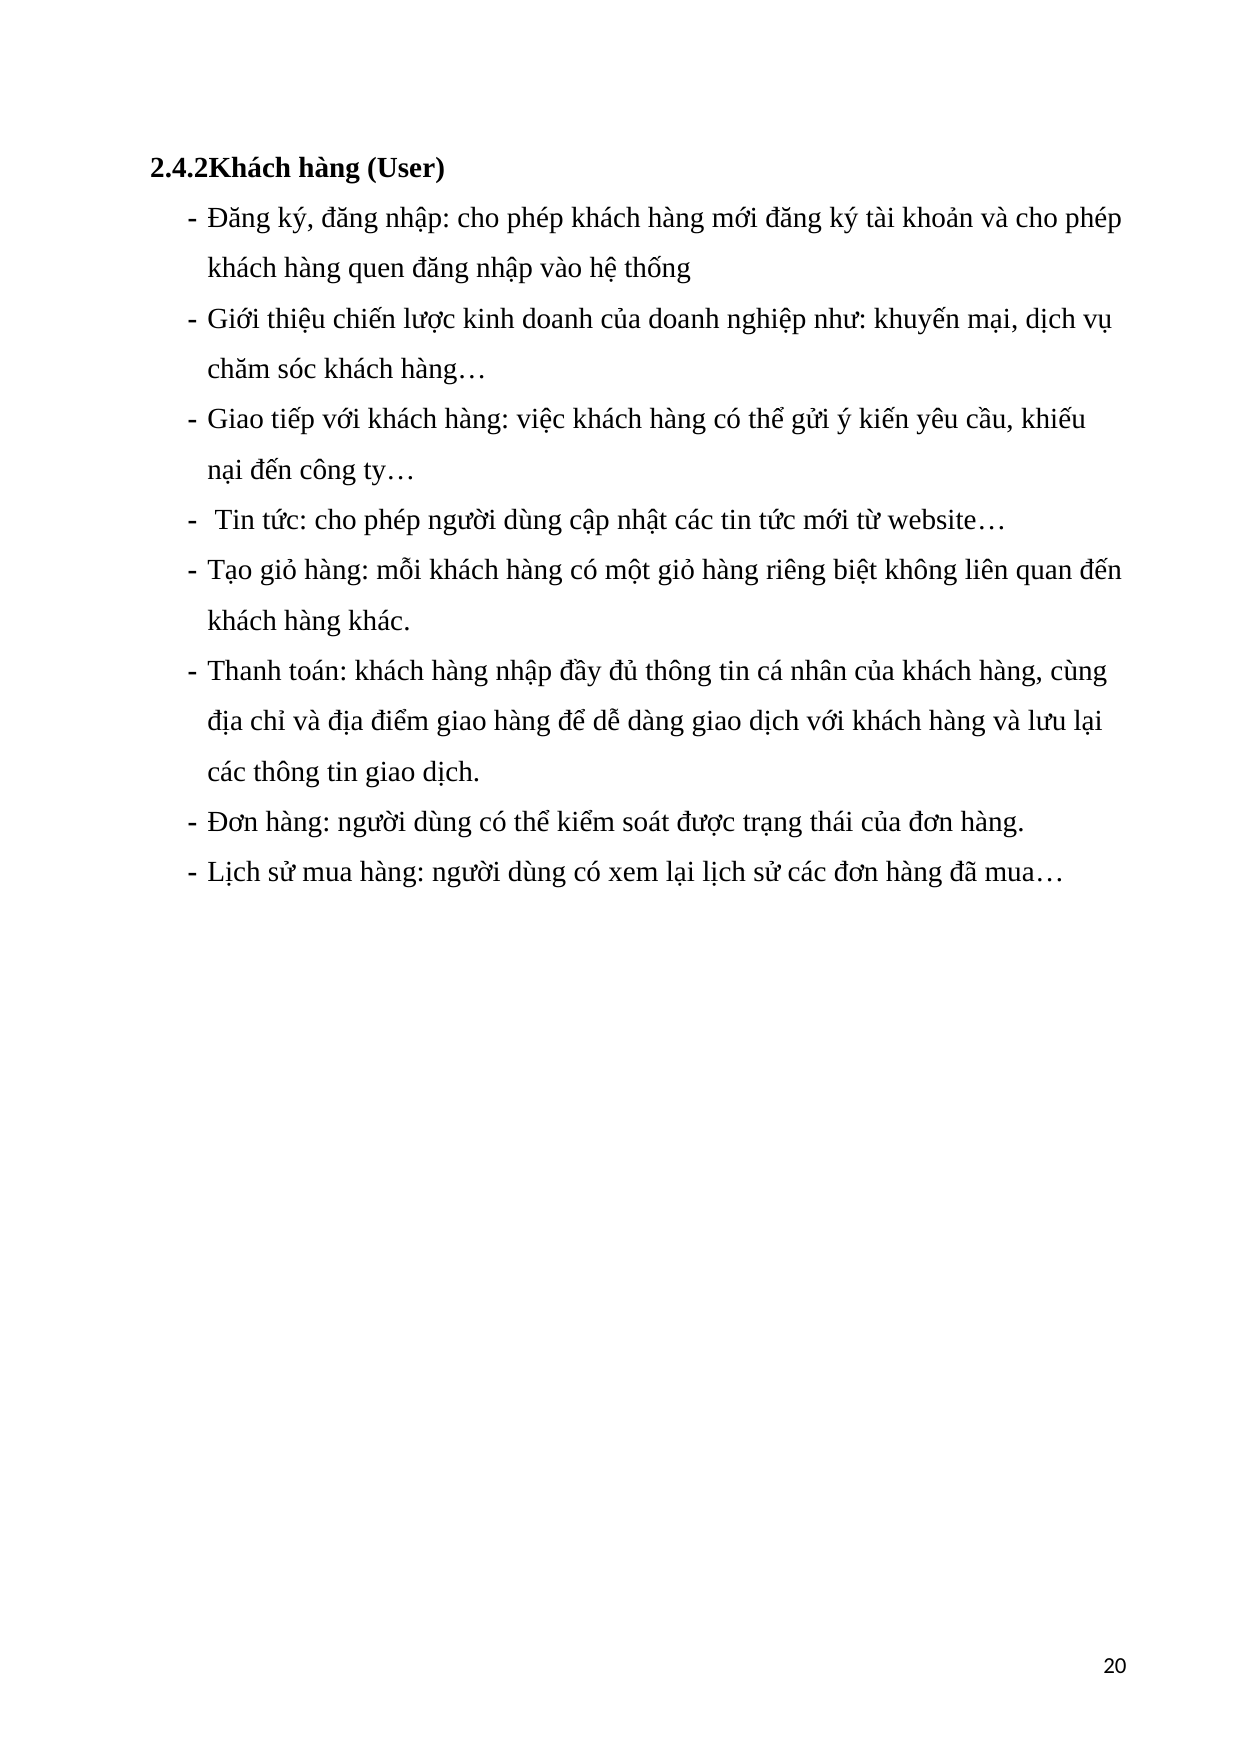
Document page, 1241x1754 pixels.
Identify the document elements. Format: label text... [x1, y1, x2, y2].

list Tạo giỏ hàng: mỗi khách hàng có một giỏ hàng riêng biệt không liên quan đến khách hàng khác. [187, 552, 1126, 636]
list Giao tiếp với khách hàng: việc khách hàng có thể gửi ý kiến yêu cầu, khiếu nại đến công ty… [187, 402, 1126, 485]
list Thanh toán: khách hàng nhập đầy đủ thông tin cá nhân của khách hàng, cùng địa chỉ và địa điểm giao hàng để dễ dàng giao dịch với khách hàng và lưu lại các thông tin giao dịch. [187, 653, 1126, 787]
list Tin tức: cho phép người dùng cập nhật các tin tức mới từ website… [187, 502, 1126, 536]
list Đơn hàng: người dùng có thể kiểm soát được trạng thái của đơn hàng. [187, 804, 1126, 838]
list Lịch sử mua hàng: người dùng có xem lại lịch sử các đơn hàng đã mua… [187, 854, 1126, 888]
list Đăng ký, đăng nhập: cho phép khách hàng mới đăng ký tài khoản và cho phép khách hàng quen đăng nhập vào hệ thống [187, 200, 1126, 284]
subtitle 2.4.2Khách hàng (User) [150, 150, 1126, 183]
list Giới thiệu chiến lược kinh doanh của doanh nghiệp như: khuyến mại, dịch vụ chăm sóc khách hàng… [187, 301, 1126, 385]
